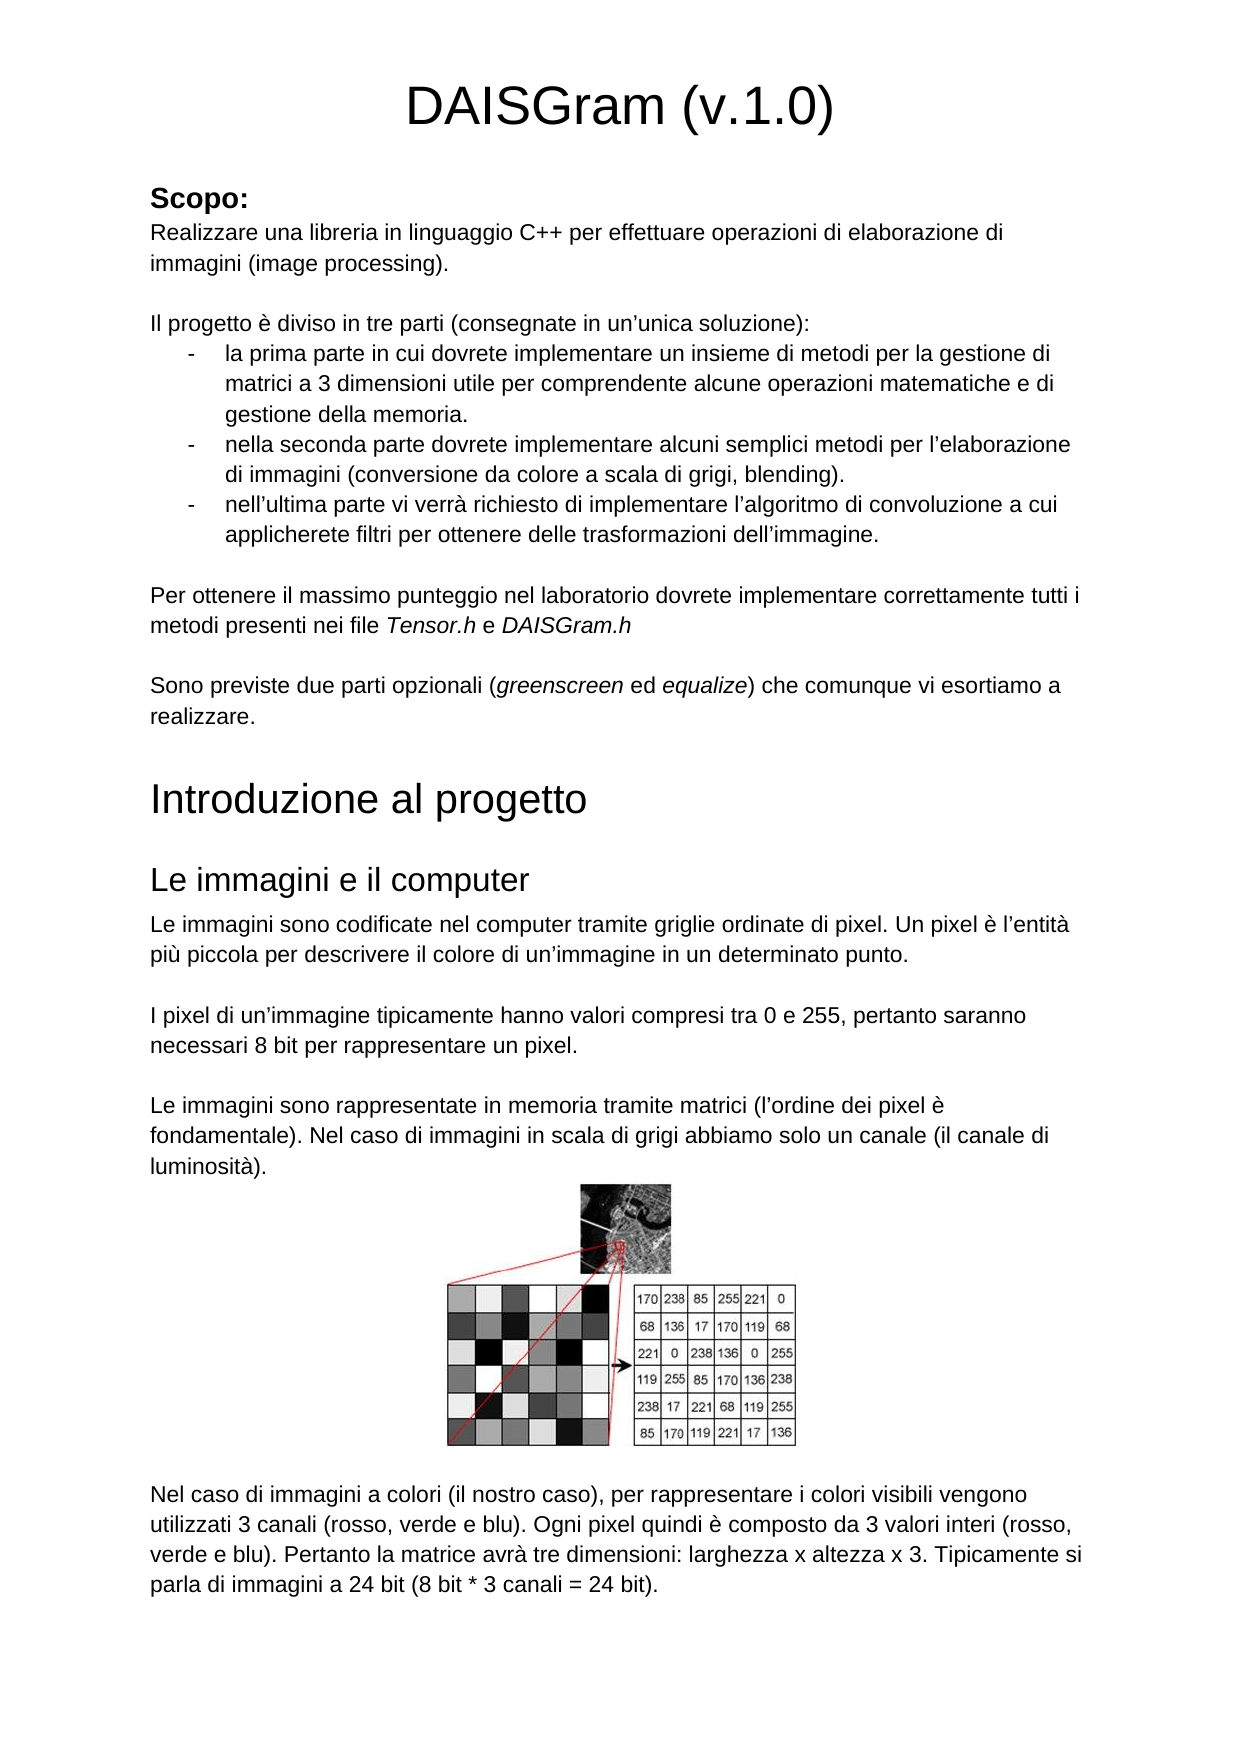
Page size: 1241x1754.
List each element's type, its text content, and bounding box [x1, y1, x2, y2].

list nell’ultima parte vi verrà richiesto di implementare l’algoritmo di convoluzione a cui applicherete filtri per ottenere delle trasformazioni dell’immagine. [187, 491, 1090, 548]
list nella seconda parte dovrete implementare alcuni semplici metodi per l’elaborazione di immagini (conversione da colore a scala di grigi, blending). [187, 431, 1090, 487]
text Scopo: [150, 181, 1090, 214]
picture [444, 1182, 797, 1447]
title DAISGram (v.1.0) [150, 74, 1090, 136]
subtitle Introduzione al progetto [150, 774, 1090, 822]
text Per ottenere il massimo punteggio nel laboratorio dovrete implementare correttamente tutti i metodi presenti nei file Tensor.h e DAISGram.h [150, 582, 1090, 638]
subtitle Le immagini e il computer [150, 860, 1090, 898]
text Nel caso di immagini a colori (il nostro caso), per rappresentare i colori visibili vengono utilizzati 3 canali (rosso, verde e blu). Ogni pixel quindi è composto da 3 valori interi (rosso, verde e blu). Pertanto la matrice avrà tre dimensioni: larghezza x altezza x 3. Tipicamente si parla di immagini a 24 bit (8 bit * 3 canali = 24 bit). [150, 1481, 1090, 1598]
text Sono previste due parti opzionali (greenscreen ed equalize) che comunque vi esortiamo a realizzare. [150, 672, 1090, 729]
text Realizzare una libreria in linguaggio C++ per effettuare operazioni di elaborazione di immagini (image processing). [150, 219, 1090, 276]
text Le immagini sono rappresentate in memoria tramite matrici (l’ordine dei pixel è fondamentale). Nel caso di immagini in scala di grigi abbiamo solo un canale (il canale di luminosità). [150, 1092, 1090, 1179]
text I pixel di un’immagine tipicamente hanno valori compresi tra 0 e 255, pertanto saranno necessari 8 bit per rappresentare un pixel. [150, 1002, 1090, 1058]
text Il progetto è diviso in tre parti (consegnate in un’unica soluzione): [150, 310, 1090, 336]
list la prima parte in cui dovrete implementare un insieme di metodi per la gestione di matrici a 3 dimensioni utile per comprendente alcune operazioni matematiche e di gestione della memoria. [187, 340, 1090, 427]
text Le immagini sono codificate nel computer tramite griglie ordinate di pixel. Un pixel è l’entità più piccola per descrivere il colore di un’immagine in un determinato punto. [150, 911, 1090, 967]
